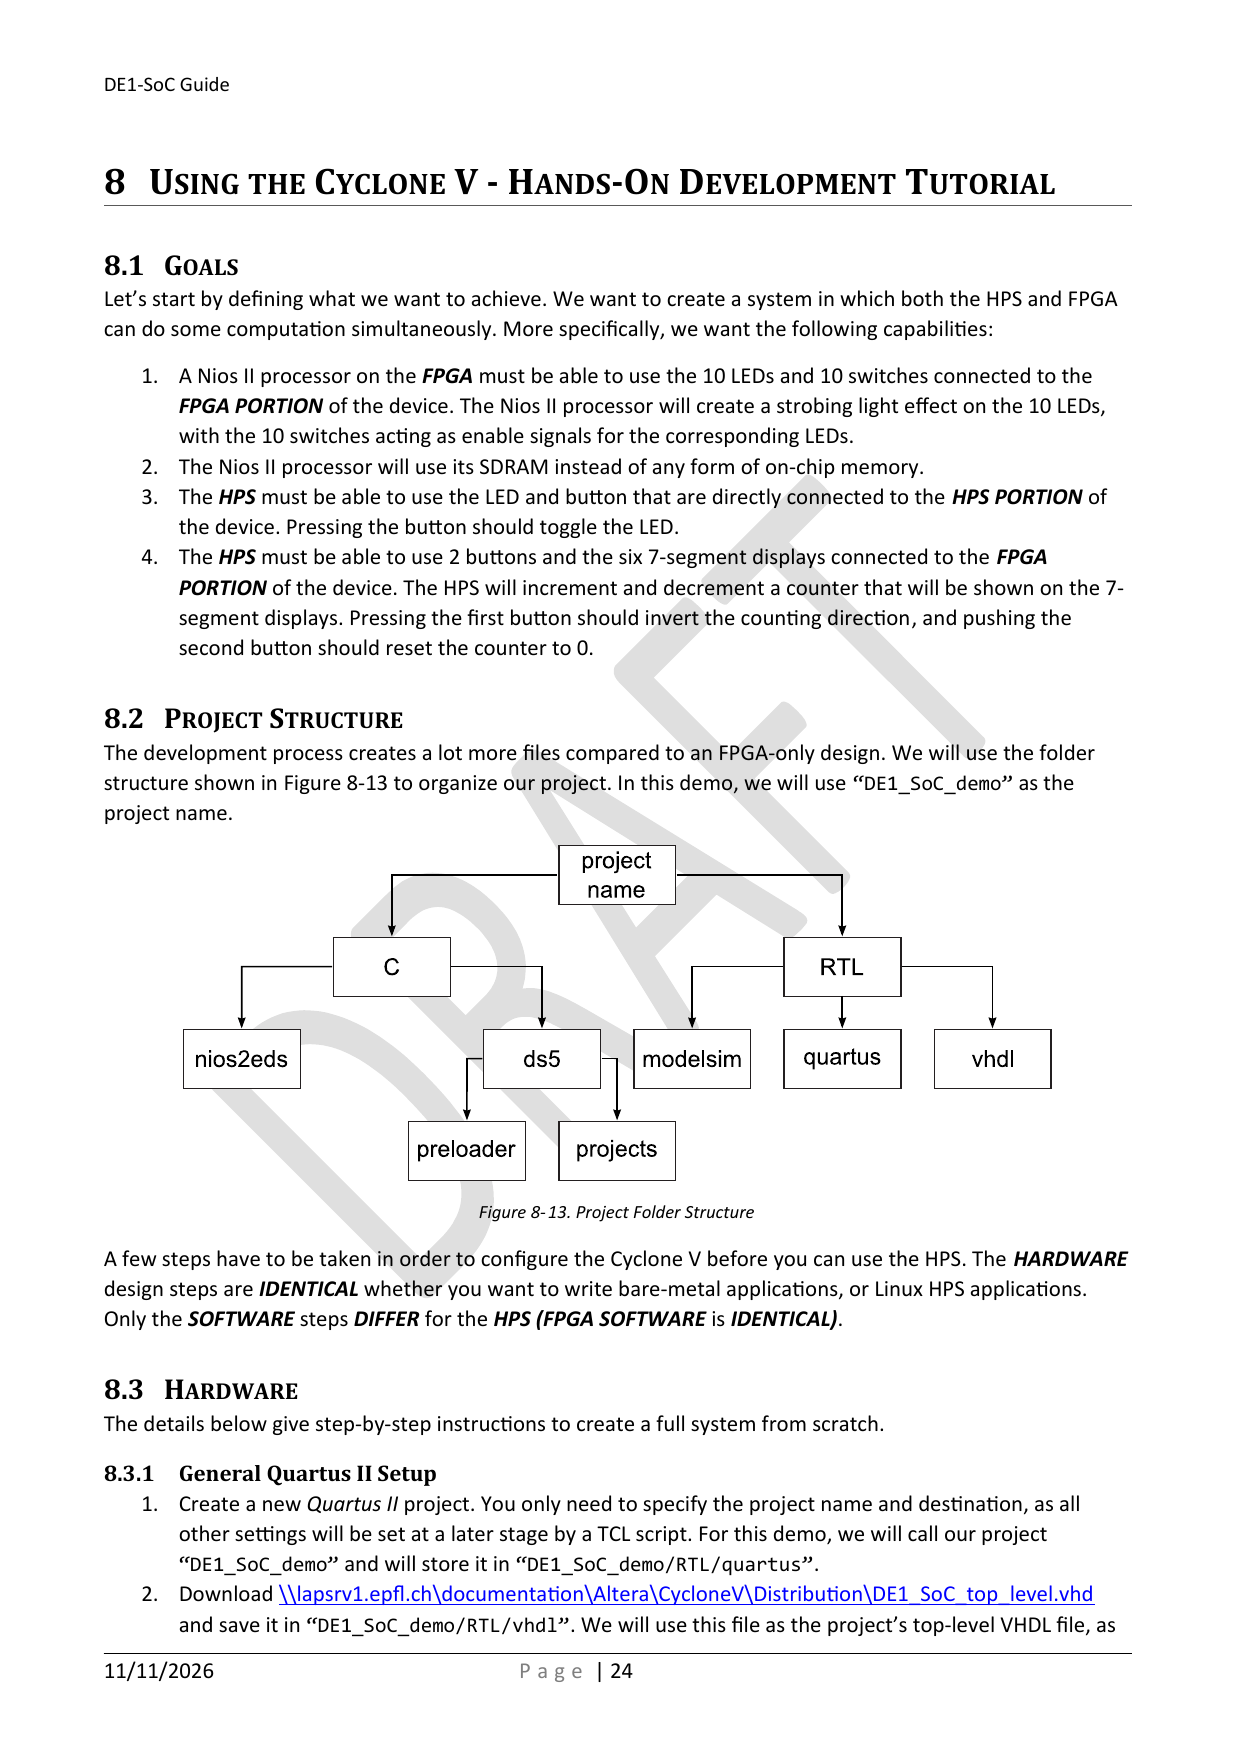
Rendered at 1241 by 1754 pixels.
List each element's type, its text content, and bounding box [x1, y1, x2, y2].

list Create a new Quartus II project. You only need to specify the project name and destination, as all other settings will be set at a later stage by a TCL script. For this demo, we will call our project “DE1_SoC_demo” and will store it in “DE1_SoC_demo/RTL/quartus”. [141, 1489, 1132, 1577]
text The details below give step-by-step instructions to create a full system from scratch. [103, 1409, 1132, 1437]
text A few steps have to be taken in order to configure the Cyclone V before you can use the HPS. The hardware design steps are identical whether you want to write bare-metal applications, or Linux HPS applications. Only the software steps differ for the hps (fpga SOFTWARE is IDENTICAL). [103, 1244, 1132, 1332]
list The HPS must be able to use the LED and button that are directly connected to the HPS portion of the device. Pressing the button should toggle the LED. [141, 482, 1132, 540]
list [141, 1579, 1132, 1638]
subtitle Using the Cyclone V - Hands-On Development Tutorial [103, 159, 1132, 206]
list The HPS must be able to use 2 buttons and the six 7-segment displays connected to the FPGA portion of the device. The HPS will increment and decrement a counter that will be shown on the 7-segment displays. Pressing the first button should invert the counting direction, and pushing the second button should reset the counter to 0. [141, 542, 1132, 661]
subtitle Project Structure [103, 701, 1132, 735]
subtitle General Quartus II Setup [103, 1460, 1132, 1487]
subtitle Goals [103, 247, 1132, 281]
list A Nios II processor on the FPGA must be able to use the 10 LEDs and 10 switches connected to the FPGA portion of the device. The Nios II processor will create a strobing light effect on the 10 LEDs, with the 10 switches acting as enable signals for the corresponding LEDs. [141, 361, 1132, 449]
text Let’s start by defining what we want to achieve. We want to create a system in which both the HPS and FPGA can do some computation simultaneously. More specifically, we want the following capabilities: [103, 284, 1132, 342]
subtitle Hardware [103, 1372, 1132, 1406]
list The Nios II processor will use its SDRAM instead of any form of on-chip memory. [141, 452, 1132, 480]
